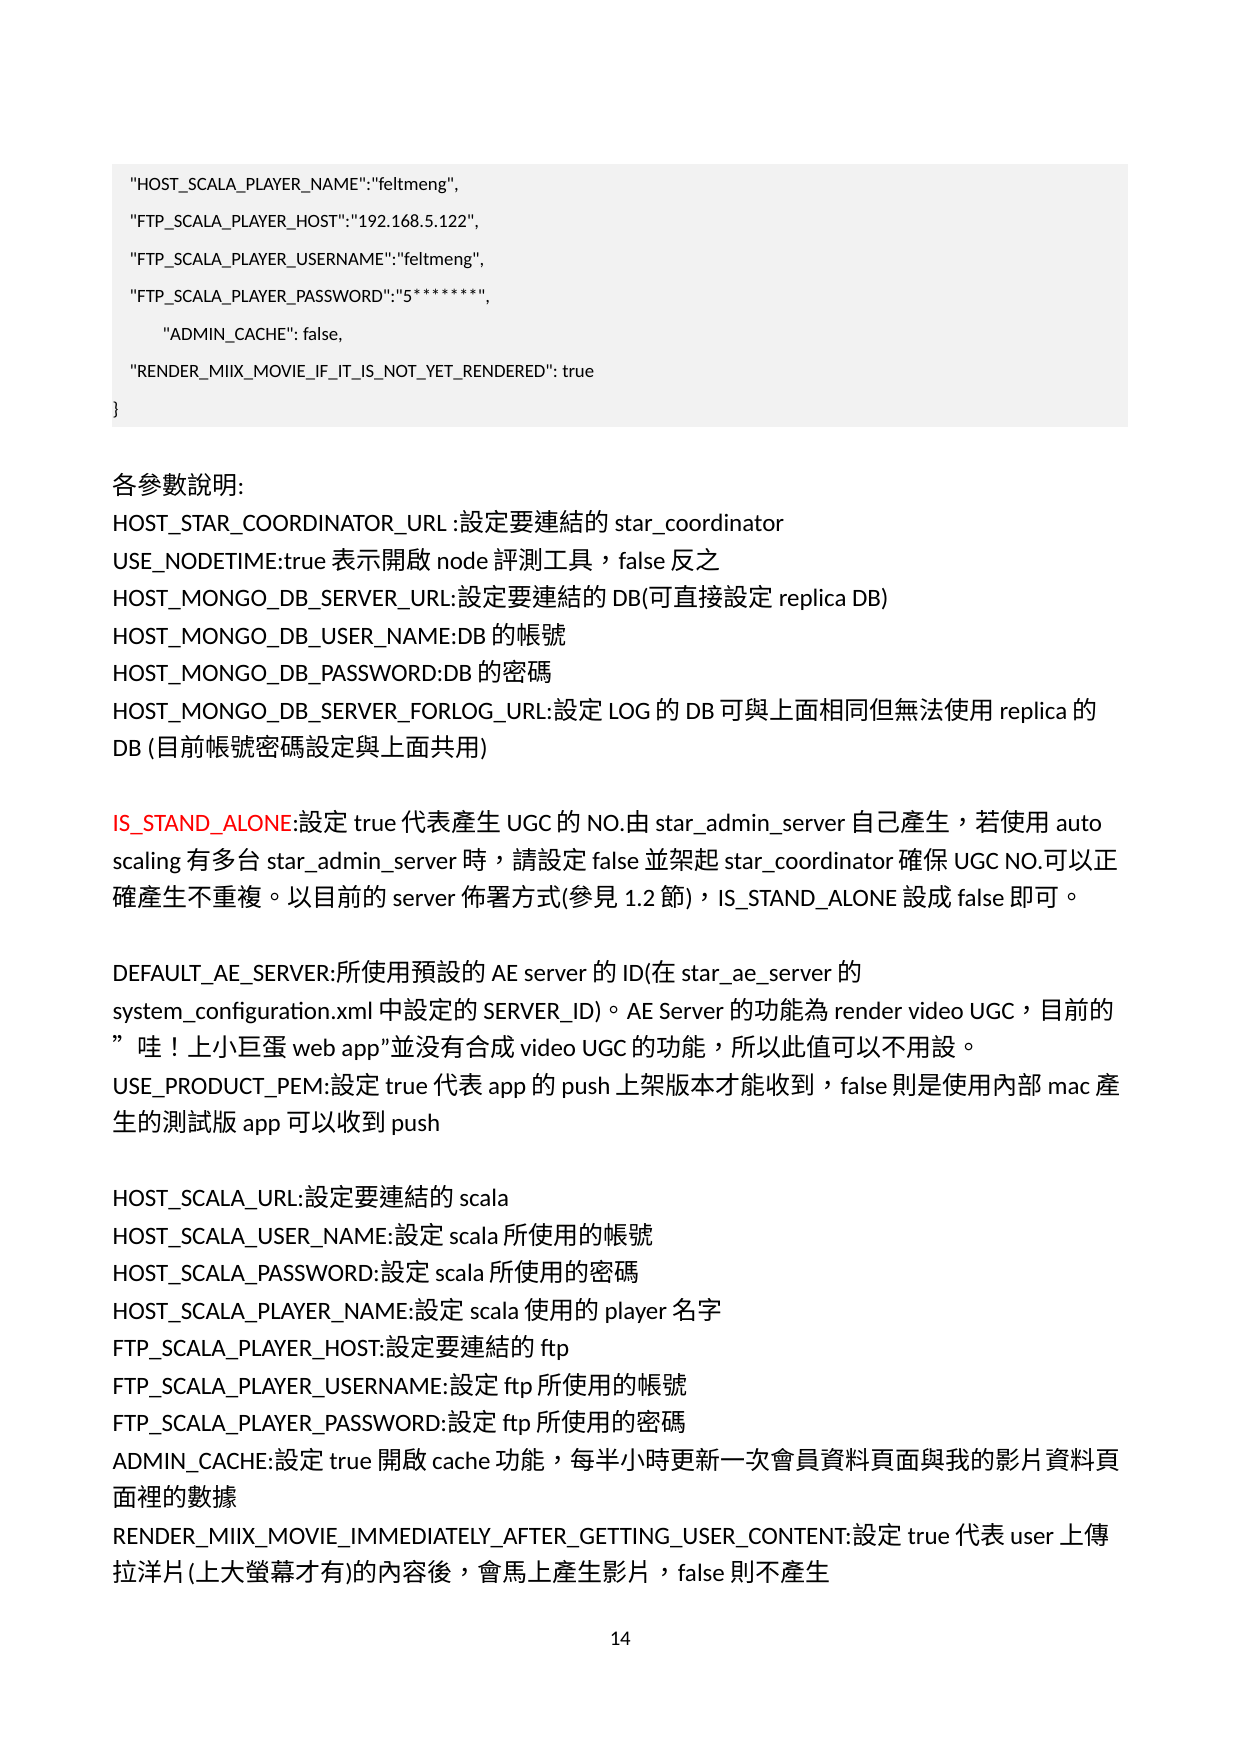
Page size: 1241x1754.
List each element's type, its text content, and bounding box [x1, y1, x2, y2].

text "RENDER_MIIX_MOVIE_IF_IT_IS_NOT_YET_RENDERED": true [112, 352, 1128, 389]
text "HOST_SCALA_PLAYER_NAME":"feltmeng", [112, 164, 1128, 202]
text "FTP_SCALA_PLAYER_HOST":"192.168.5.122", [112, 202, 1128, 239]
text IS_STAND_ALONE:設定true代表產生UGC的NO.由star_admin_server自己產生，若使用auto scaling 有多台star_admin_server時，請設定false並架起star_coordinator確保UGC NO.可以正確產生不重複。以目前的server佈署方式(參見1.2節)，IS_STAND_ALONE設成false即可。 [112, 802, 1128, 914]
text 各參數說明: [112, 464, 1128, 502]
text HOST_SCALA_USER_NAME:設定scala所使用的帳號 [112, 1214, 1128, 1252]
text RENDER_MIIX_MOVIE_IMMEDIATELY_AFTER_GETTING_USER_CONTENT:設定true代表user上傳拉洋片(上大螢幕才有)的內容後，會馬上產生影片，false則不產生 [112, 1514, 1128, 1589]
text FTP_SCALA_PLAYER_PASSWORD:設定ftp所使用的密碼 [112, 1402, 1128, 1439]
text USE_NODETIME:true表示開啟node評測工具，false反之 [112, 539, 1128, 577]
text HOST_SCALA_PLAYER_NAME:設定scala使用的player 名字 [112, 1289, 1128, 1327]
text "ADMIN_CACHE": false, [112, 314, 1128, 352]
text FTP_SCALA_PLAYER_USERNAME:設定ftp所使用的帳號 [112, 1364, 1128, 1402]
text "FTP_SCALA_PLAYER_USERNAME":"feltmeng", [112, 239, 1128, 277]
text } [112, 389, 1128, 427]
text ADMIN_CACHE:設定true開啟cache功能，每半小時更新一次會員資料頁面與我的影片資料頁面裡的數據 [112, 1439, 1128, 1514]
text HOST_MONGO_DB_PASSWORD:DB的密碼 [112, 652, 1128, 689]
text HOST_MONGO_DB_SERVER_URL:設定要連結的DB(可直接設定replica DB) [112, 577, 1128, 614]
text HOST_STAR_COORDINATOR_URL :設定要連結的star_coordinator [112, 502, 1128, 539]
text HOST_MONGO_DB_USER_NAME:DB的帳號 [112, 614, 1128, 652]
text HOST_SCALA_PASSWORD:設定scala所使用的密碼 [112, 1252, 1128, 1289]
text DEFAULT_AE_SERVER:所使用預設的AE server的ID(在star_ae_server的system_configuration.xml中設定的SERVER_ID)。AE Server的功能為render video UGC，目前的”哇！上小巨蛋web app”並没有合成video UGC的功能，所以此值可以不用設。 [112, 952, 1128, 1064]
text USE_PRODUCT_PEM:設定true代表app的push上架版本才能收到，false則是使用內部mac產生的測試版app可以收到push [112, 1064, 1128, 1139]
text "FTP_SCALA_PLAYER_PASSWORD":"5*******", [112, 277, 1128, 314]
text HOST_MONGO_DB_SERVER_FORLOG_URL:設定LOG的DB可與上面相同但無法使用replica的DB (目前帳號密碼設定與上面共用) [112, 689, 1128, 764]
text FTP_SCALA_PLAYER_HOST:設定要連結的ftp [112, 1327, 1128, 1364]
text HOST_SCALA_URL:設定要連結的scala [112, 1177, 1128, 1214]
